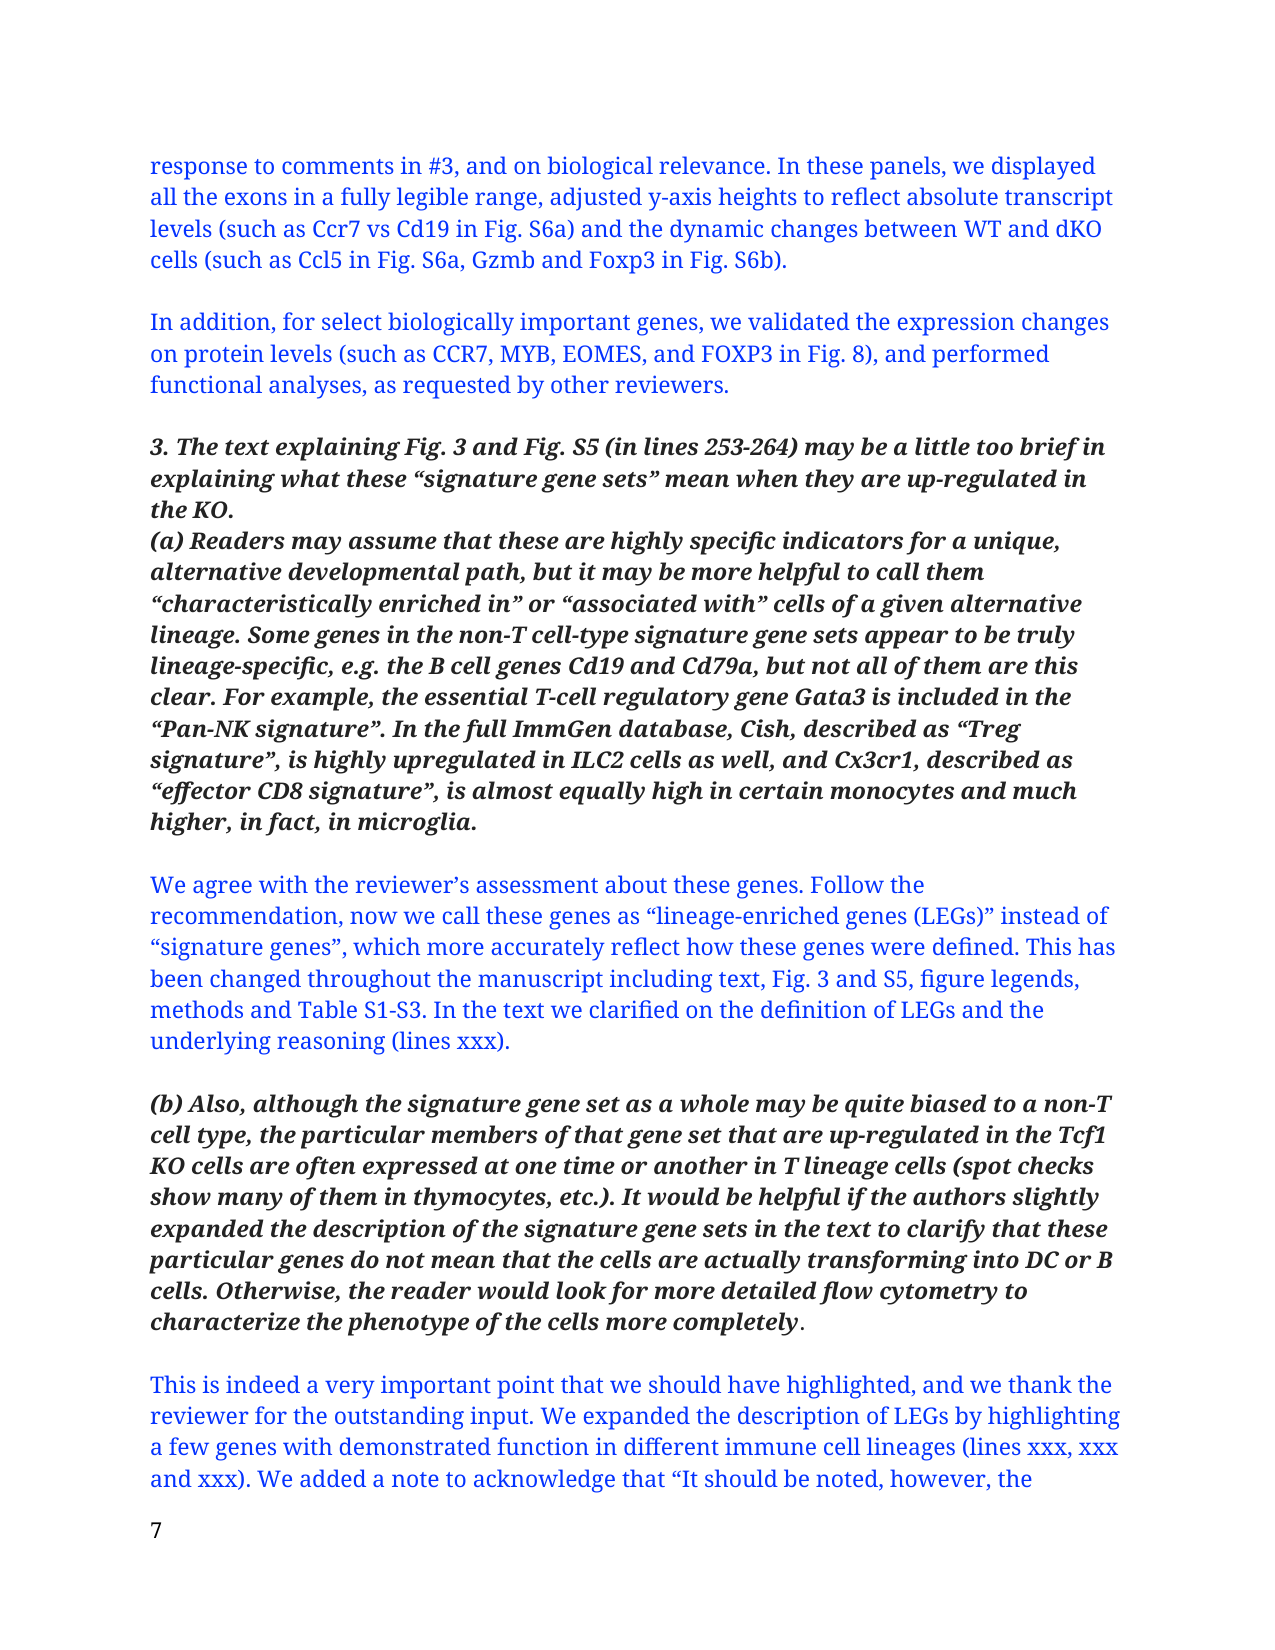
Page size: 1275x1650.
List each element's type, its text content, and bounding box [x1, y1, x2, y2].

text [150, 1369, 1125, 1494]
text In addition, for select biologically important genes, we validated the expression changes on protein levels (such as CCR7, MYB, EOMES, and FOXP3 in Fig. 8), and performed functional analyses, as requested by other reviewers. 3. The text explaining Fig. 3 and Fig. S5 (in lines 253-264) may be a little too brief in explaining what these “signature gene sets” mean when they are up-regulated in the KO. (a) Readers may assume that these are highly specific indicators for a unique, alternative developmental path, but it may be more helpful to call them “characteristically enriched in” or “associated with” cells of a given alternative lineage. Some genes in the non-T cell-type signature gene sets appear to be truly lineage-specific, e.g. the B cell genes Cd19 and Cd79a, but not all of them are this clear. For example, the essential T-cell regulatory gene Gata3 is included in the “Pan-NK signature”. In the full ImmGen database, Cish, described as “Treg signature”, is highly upregulated in ILC2 cells as well, and Cx3cr1, described as “effector CD8 signature”, is almost equally high in certain monocytes and much higher, in fact, in microglia. [150, 306, 1125, 837]
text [150, 150, 1125, 275]
text (b) Also, although the signature gene set as a whole may be quite biased to a non-T cell type, the particular members of that gene set that are up-regulated in the Tcf1 KO cells are often expressed at one time or another in T lineage cells (spot checks show many of them in thymocytes, etc.). It would be helpful if the authors slightly expanded the description of the signature gene sets in the text to clarify that these particular genes do not mean that the cells are actually transforming into DC or B cells. Otherwise, the reader would look for more detailed flow cytometry to characterize the phenotype of the cells more completely. [150, 1056, 1125, 1337]
text We agree with the reviewer’s assessment about these genes. Follow the recommendation, now we call these genes as “lineage-enriched genes (LEGs)” instead of “signature genes”, which more accurately reflect how these genes were defined. This has been changed throughout the manuscript including text, Fig. 3 and S5, figure legends, methods and Table S1-S3. In the text we clarified on the definition of LEGs and the underlying reasoning (lines xxx). [150, 869, 1125, 1056]
